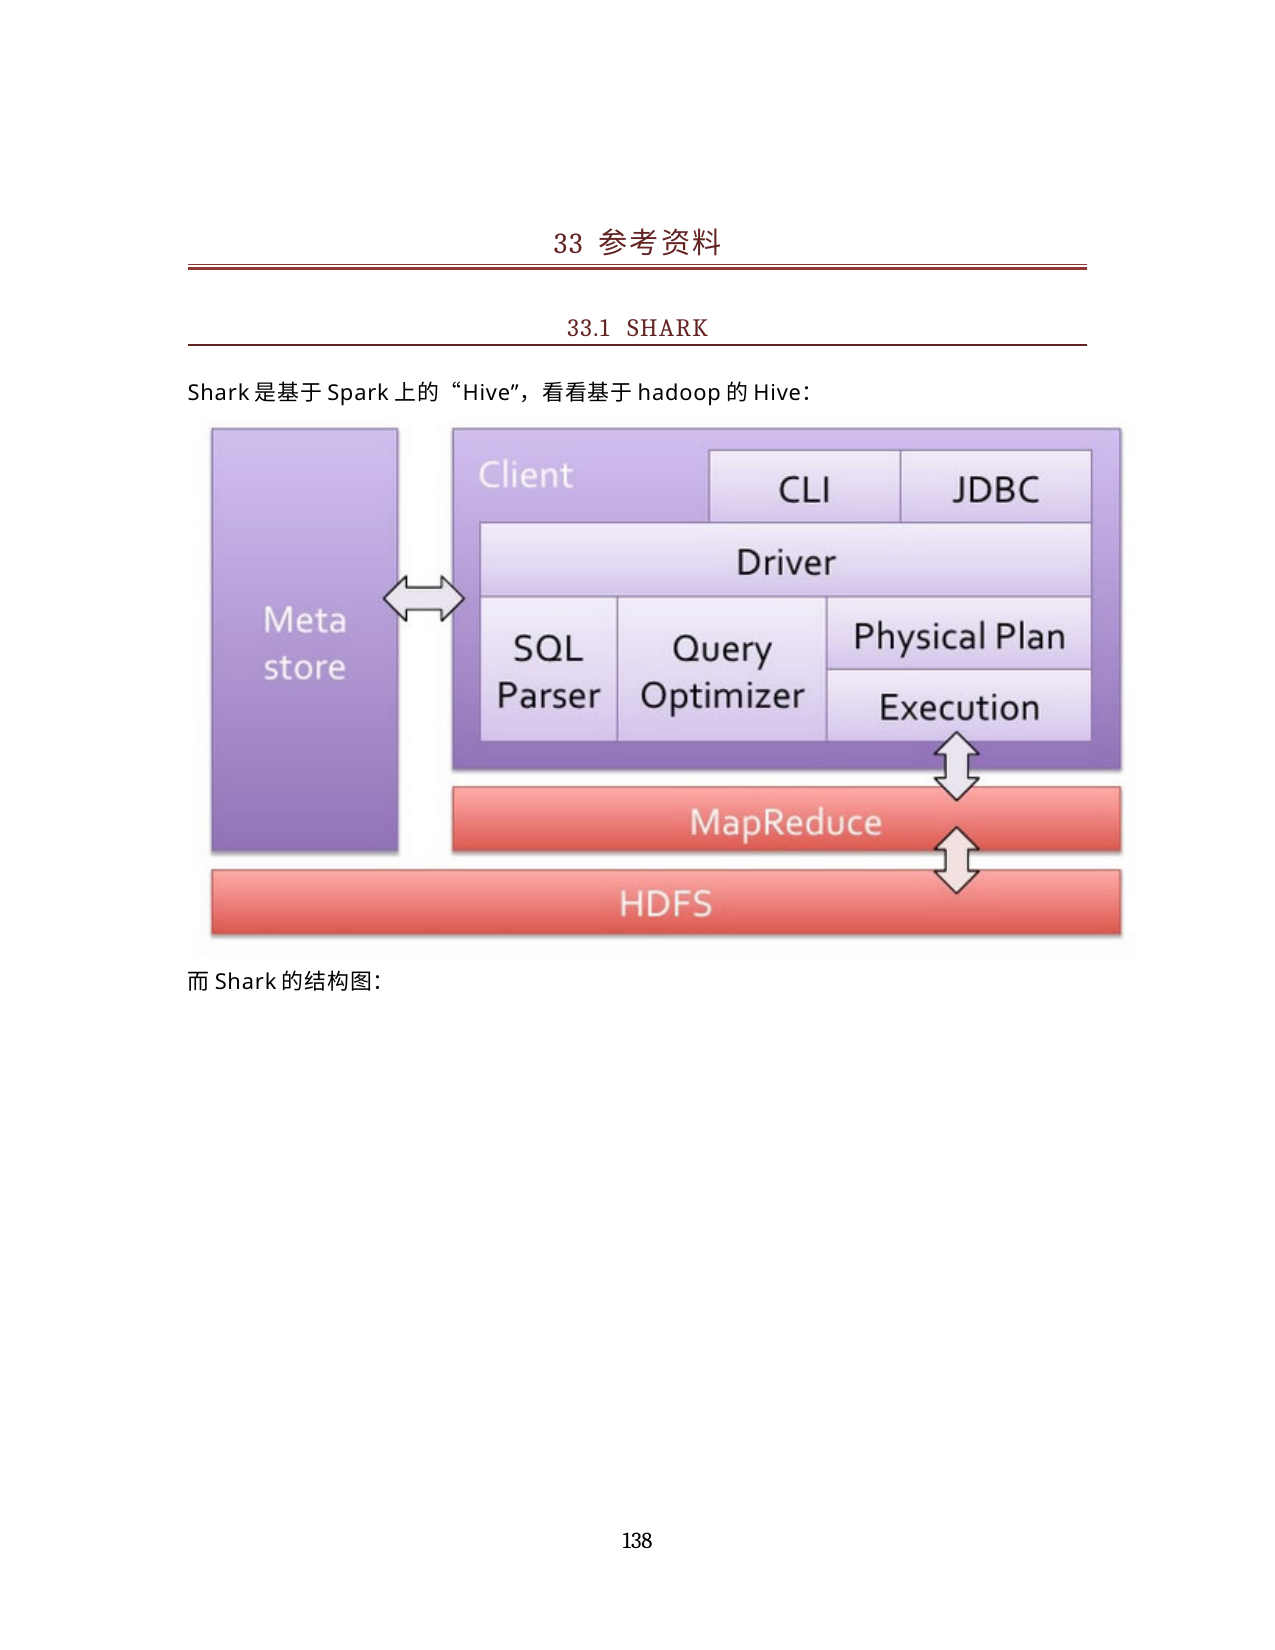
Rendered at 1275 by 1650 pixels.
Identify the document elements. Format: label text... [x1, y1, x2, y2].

subtitle 参考资料 [187, 219, 1087, 270]
text 而Shark的结构图： [187, 957, 1087, 996]
text Shark是基于Spark上的“Hive”，看看基于hadoop的Hive： [187, 368, 1087, 406]
subtitle Shark [187, 314, 1087, 346]
picture [187, 406, 1138, 957]
